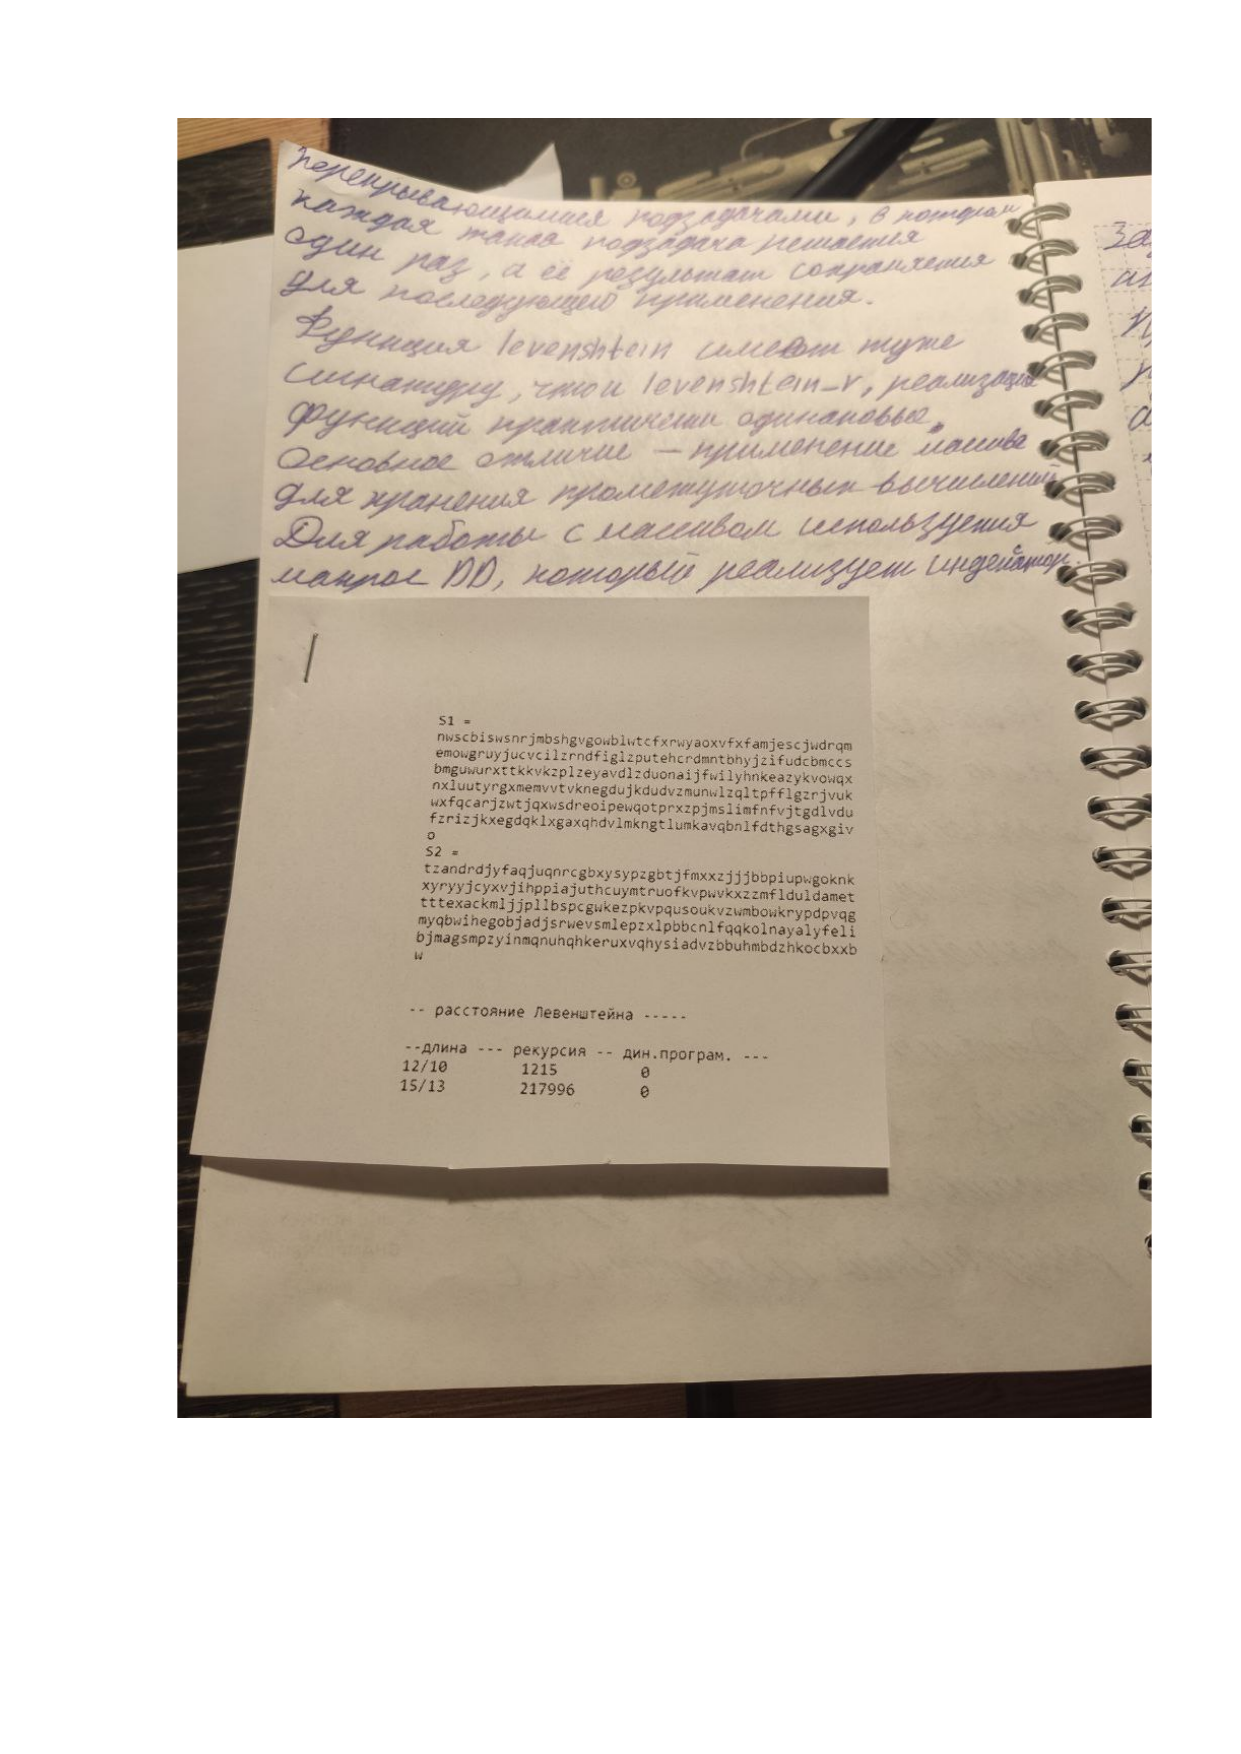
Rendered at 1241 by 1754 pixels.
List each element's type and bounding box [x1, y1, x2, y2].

picture [177, 118, 1152, 1418]
